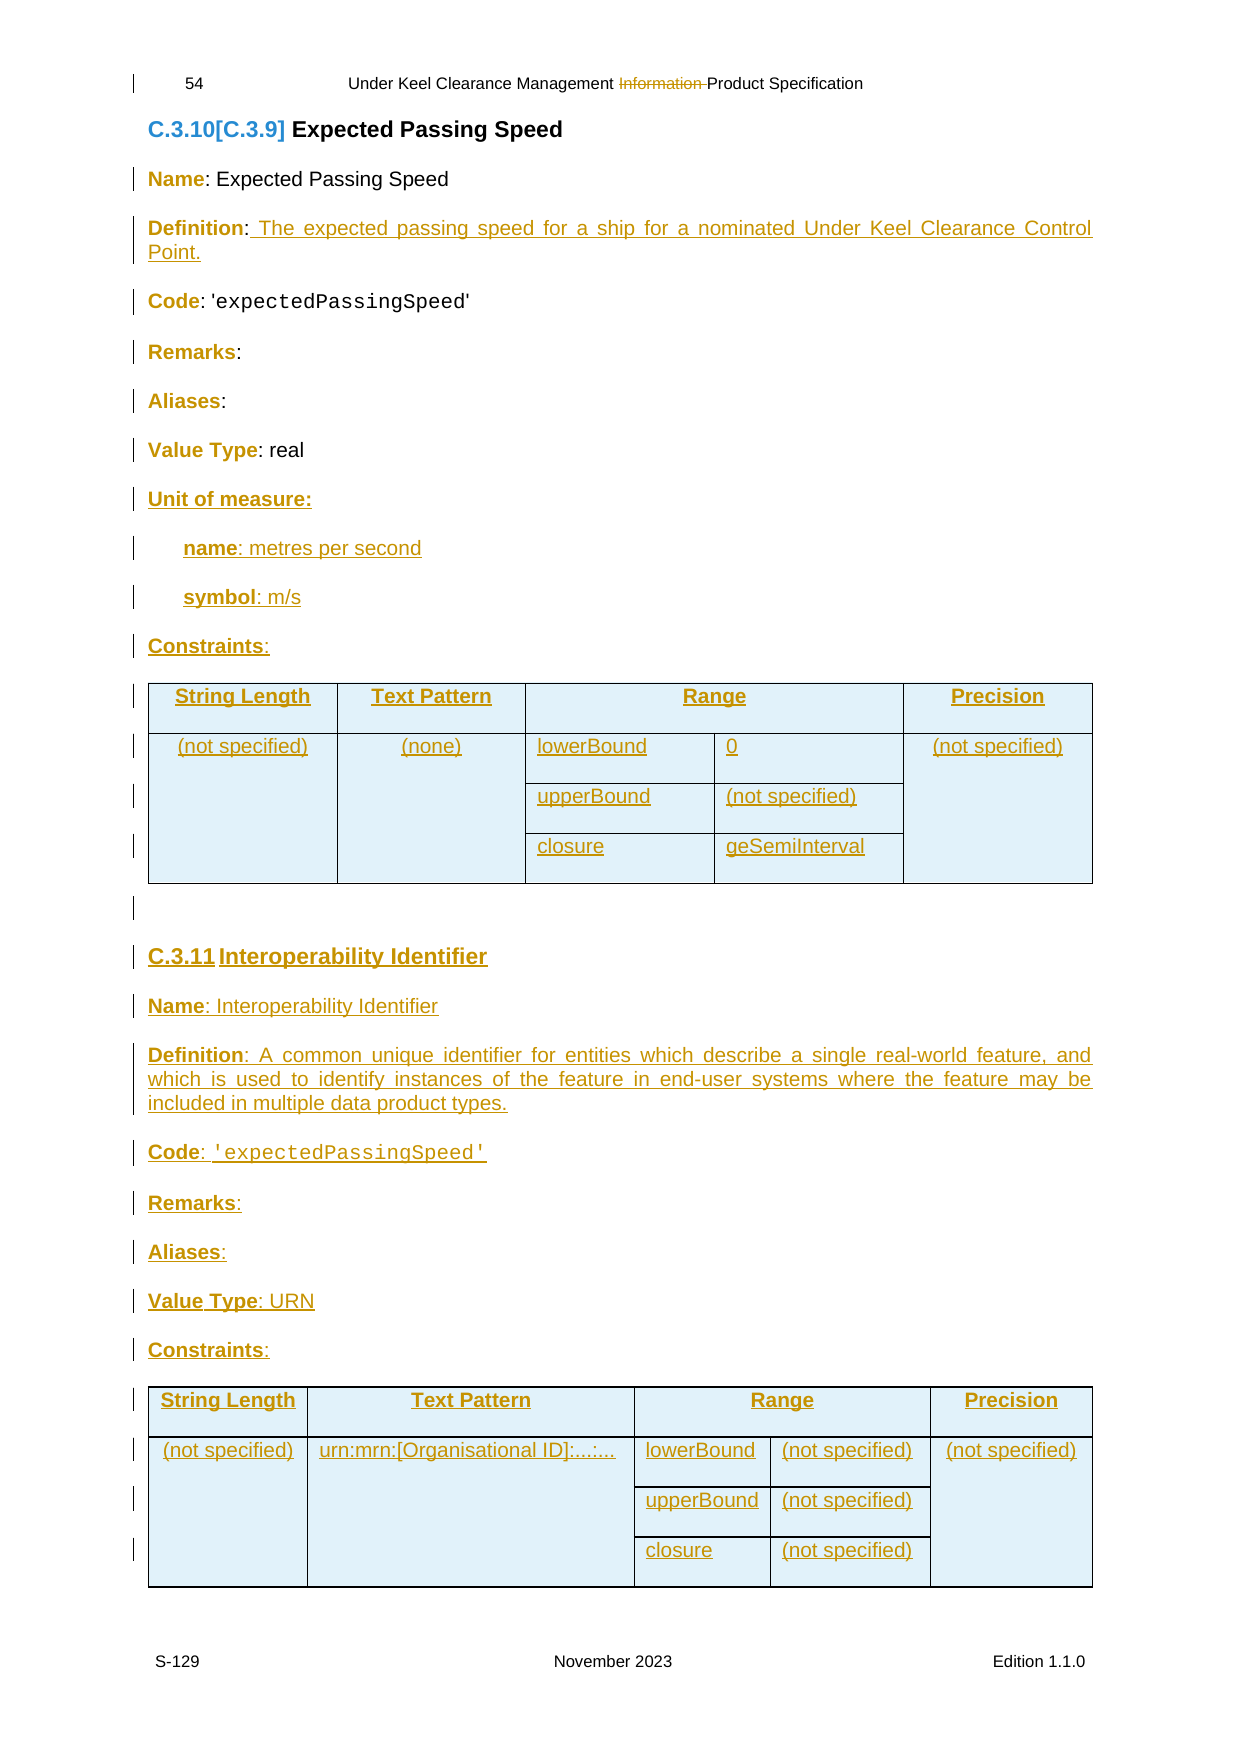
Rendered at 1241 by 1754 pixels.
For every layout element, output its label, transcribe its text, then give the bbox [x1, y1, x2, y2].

text Value Type: real [148, 438, 1092, 462]
subtitle Expected Passing Speed [148, 118, 1092, 142]
text Definition: [148, 216, 1092, 264]
text Aliases: [148, 389, 1092, 413]
text Remarks: [148, 340, 1092, 364]
text Name: Expected Passing Speed [148, 167, 1092, 191]
text Code: 'expectedPassingSpeed' [148, 289, 1092, 315]
